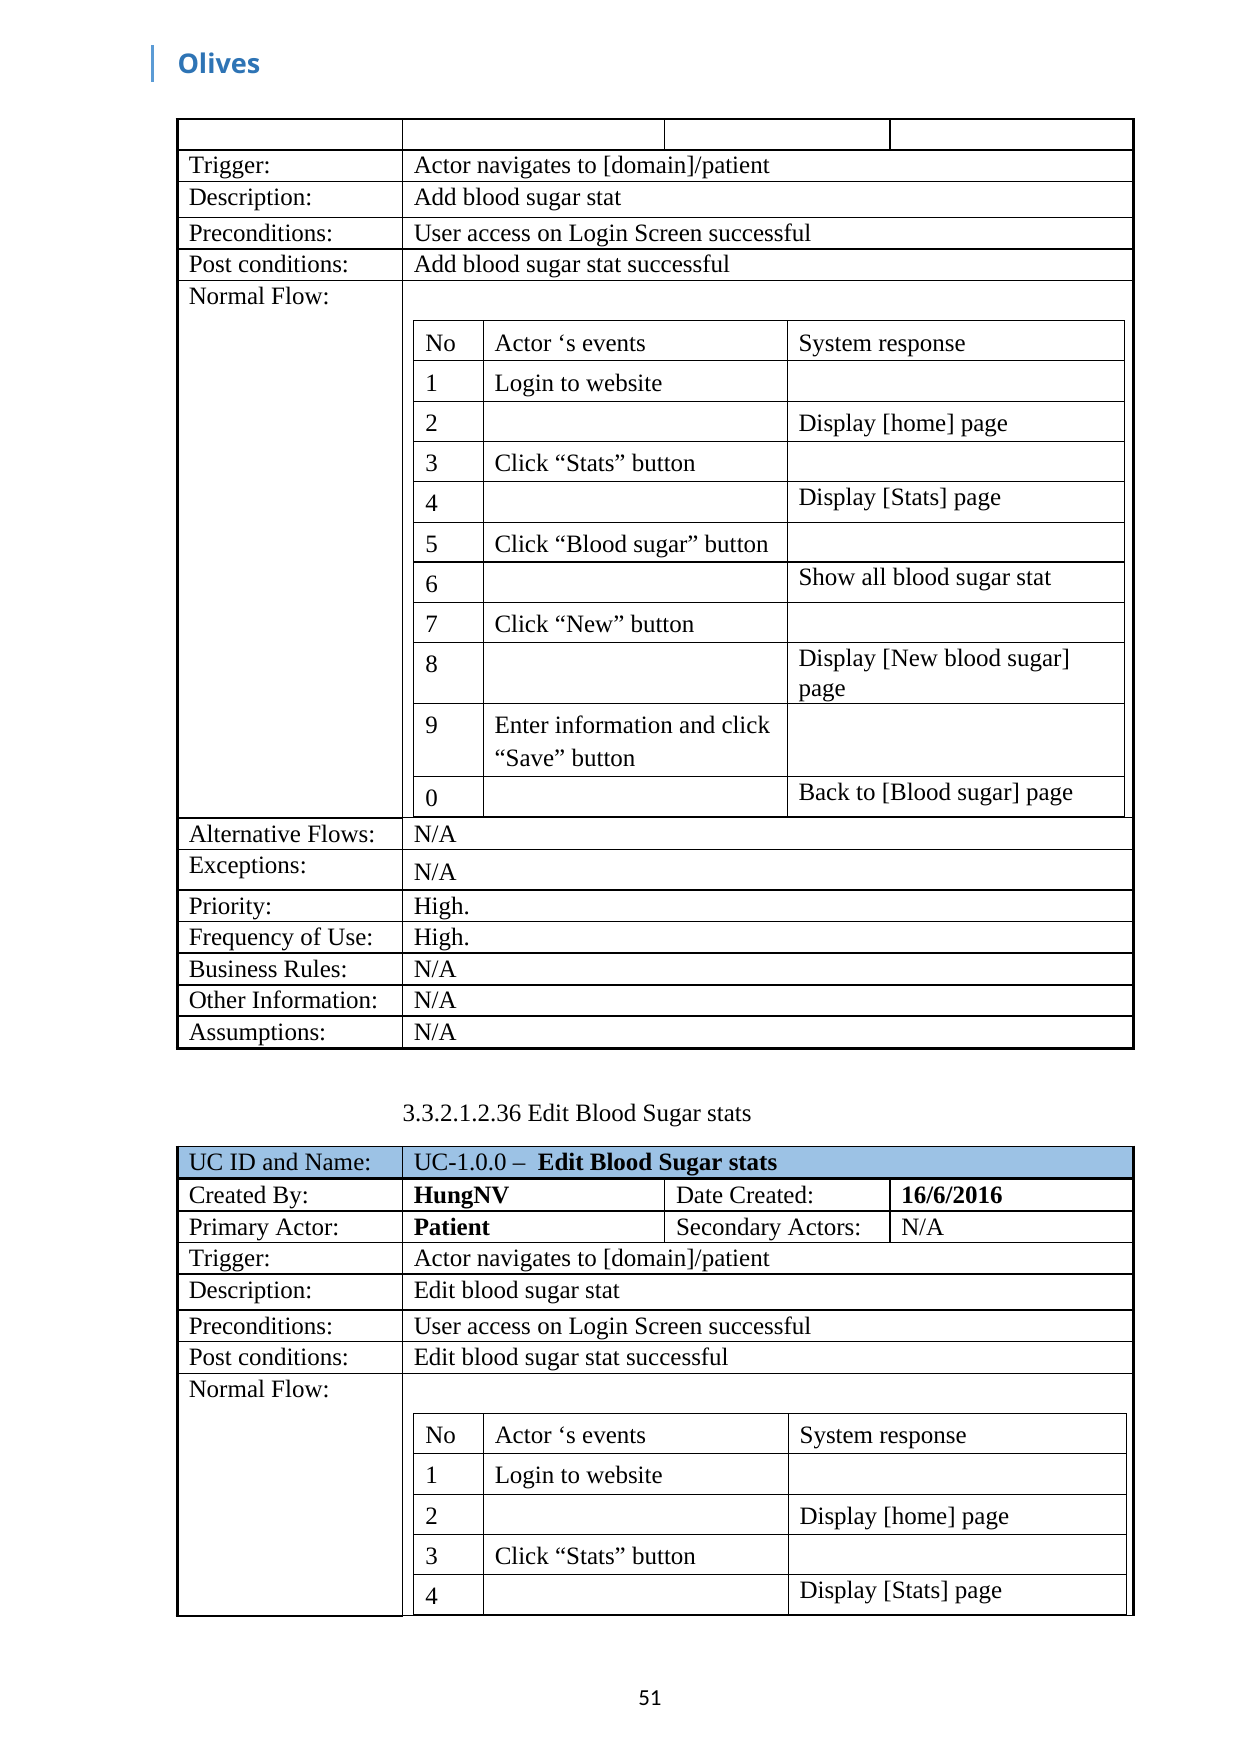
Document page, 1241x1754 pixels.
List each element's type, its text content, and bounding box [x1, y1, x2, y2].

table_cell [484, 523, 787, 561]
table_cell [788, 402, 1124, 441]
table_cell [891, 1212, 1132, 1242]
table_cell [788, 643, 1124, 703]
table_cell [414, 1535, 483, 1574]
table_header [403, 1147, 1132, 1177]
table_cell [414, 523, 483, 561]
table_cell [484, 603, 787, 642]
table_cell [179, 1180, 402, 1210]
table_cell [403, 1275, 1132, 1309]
text 3.3.2.1.2.36 Edit Blood Sugar stats [327, 1098, 1122, 1127]
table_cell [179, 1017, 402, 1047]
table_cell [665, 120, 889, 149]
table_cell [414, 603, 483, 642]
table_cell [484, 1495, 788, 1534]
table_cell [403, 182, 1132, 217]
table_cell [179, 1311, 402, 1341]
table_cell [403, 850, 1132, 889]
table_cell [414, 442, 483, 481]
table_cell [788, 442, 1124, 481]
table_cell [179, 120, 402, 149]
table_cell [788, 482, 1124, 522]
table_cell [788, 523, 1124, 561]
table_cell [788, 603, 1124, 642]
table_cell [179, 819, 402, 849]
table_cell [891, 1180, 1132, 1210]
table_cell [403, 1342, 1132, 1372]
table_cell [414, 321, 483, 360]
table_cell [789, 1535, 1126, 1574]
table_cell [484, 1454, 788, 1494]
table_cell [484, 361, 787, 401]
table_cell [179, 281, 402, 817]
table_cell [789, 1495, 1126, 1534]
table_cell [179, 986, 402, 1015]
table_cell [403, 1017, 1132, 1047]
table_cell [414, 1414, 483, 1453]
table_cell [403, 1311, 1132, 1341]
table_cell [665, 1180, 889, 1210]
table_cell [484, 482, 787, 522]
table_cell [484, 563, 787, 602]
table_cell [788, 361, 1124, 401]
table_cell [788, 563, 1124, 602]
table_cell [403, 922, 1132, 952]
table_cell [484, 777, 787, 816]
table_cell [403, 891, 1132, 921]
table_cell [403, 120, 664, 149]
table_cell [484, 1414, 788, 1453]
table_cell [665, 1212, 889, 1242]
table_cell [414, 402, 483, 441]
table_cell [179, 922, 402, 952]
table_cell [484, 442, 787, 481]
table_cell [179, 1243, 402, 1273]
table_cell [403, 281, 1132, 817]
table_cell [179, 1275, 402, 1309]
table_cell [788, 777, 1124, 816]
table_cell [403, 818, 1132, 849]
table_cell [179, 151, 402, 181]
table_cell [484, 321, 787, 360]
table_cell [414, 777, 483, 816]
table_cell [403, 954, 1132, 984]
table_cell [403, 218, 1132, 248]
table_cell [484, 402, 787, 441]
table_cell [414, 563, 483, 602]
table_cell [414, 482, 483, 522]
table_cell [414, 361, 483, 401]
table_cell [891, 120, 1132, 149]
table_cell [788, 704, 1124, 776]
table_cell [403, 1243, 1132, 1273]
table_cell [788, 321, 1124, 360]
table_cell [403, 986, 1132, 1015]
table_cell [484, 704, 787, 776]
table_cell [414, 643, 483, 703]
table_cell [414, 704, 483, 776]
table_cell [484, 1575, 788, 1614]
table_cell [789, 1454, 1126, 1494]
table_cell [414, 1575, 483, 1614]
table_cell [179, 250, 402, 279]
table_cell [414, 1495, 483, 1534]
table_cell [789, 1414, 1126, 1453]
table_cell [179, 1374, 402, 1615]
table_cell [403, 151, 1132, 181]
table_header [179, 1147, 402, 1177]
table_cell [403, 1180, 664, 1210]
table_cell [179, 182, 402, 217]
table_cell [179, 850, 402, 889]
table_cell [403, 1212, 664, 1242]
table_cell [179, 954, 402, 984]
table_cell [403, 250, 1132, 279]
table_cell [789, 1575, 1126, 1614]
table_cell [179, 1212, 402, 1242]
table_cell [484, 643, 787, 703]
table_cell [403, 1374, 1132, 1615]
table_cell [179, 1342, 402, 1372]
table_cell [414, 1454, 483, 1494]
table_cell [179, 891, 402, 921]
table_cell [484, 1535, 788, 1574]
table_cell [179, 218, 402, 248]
